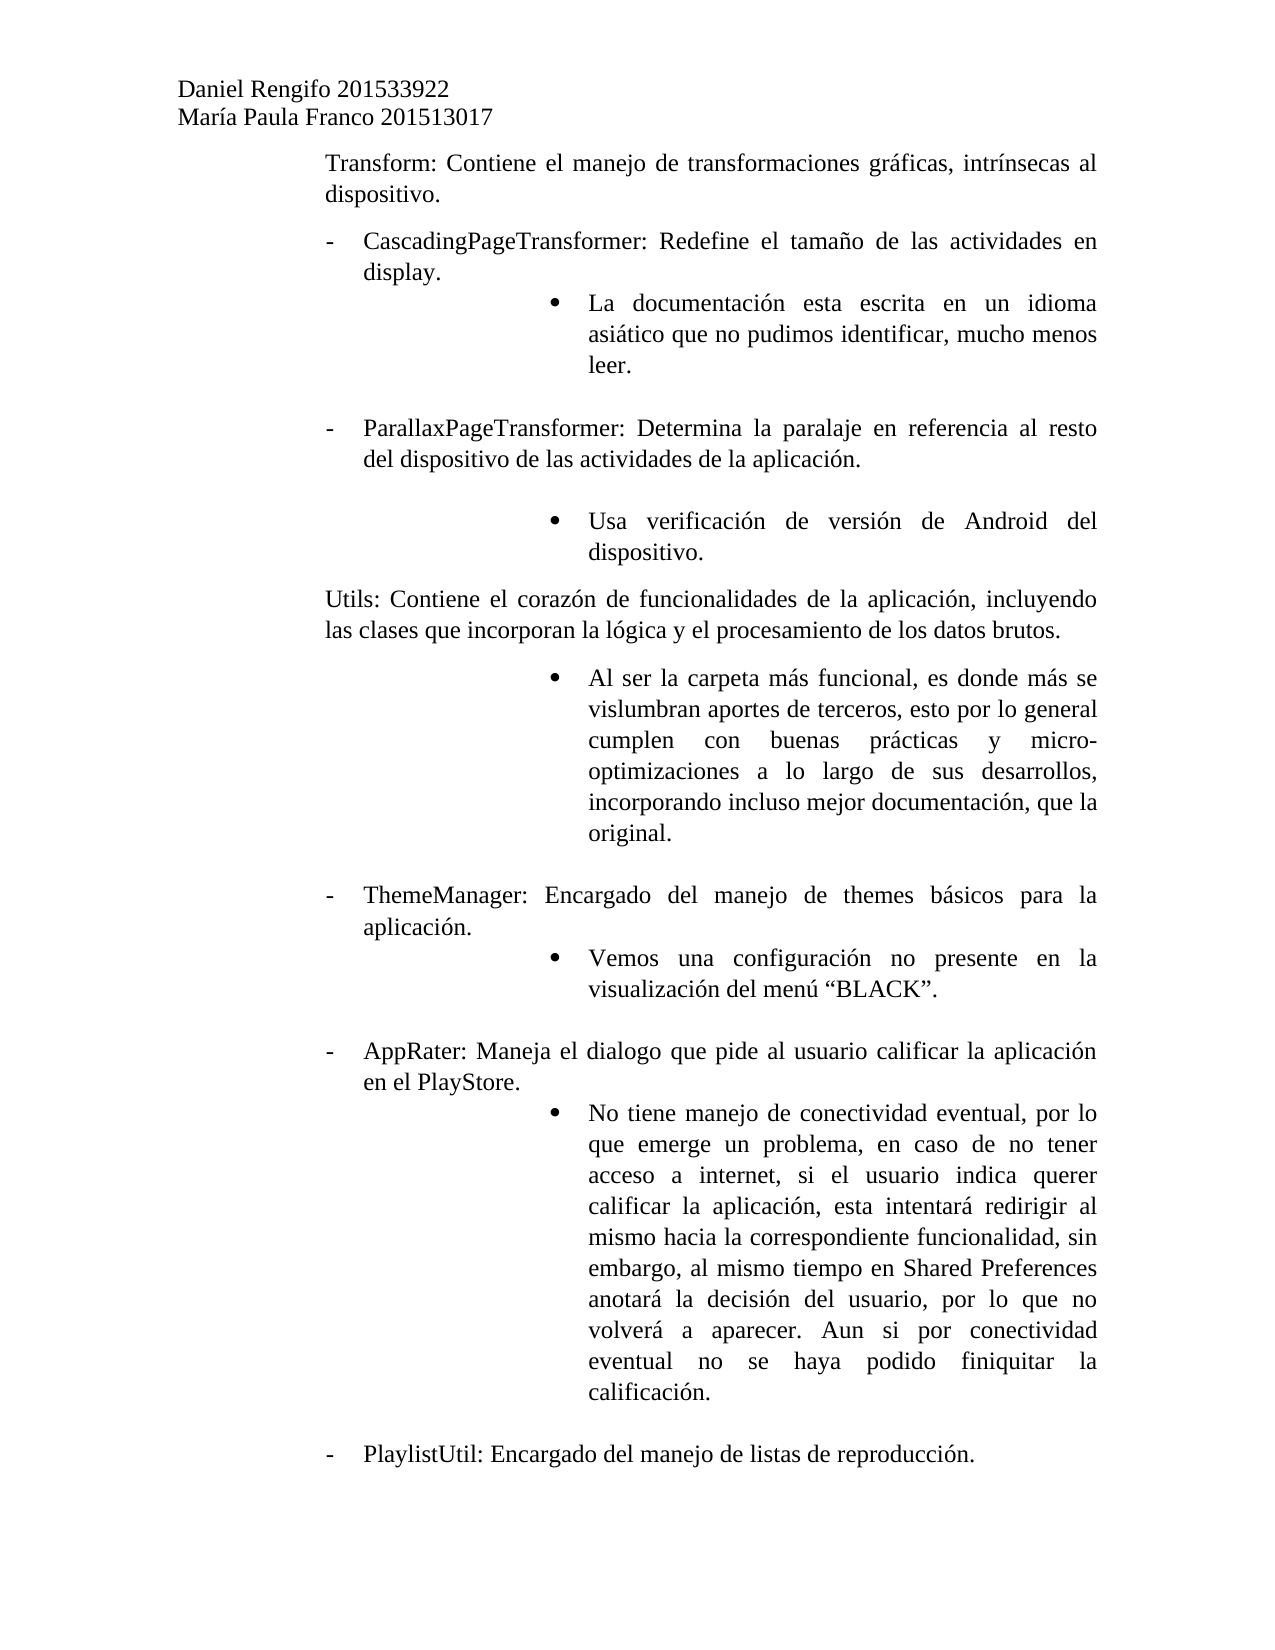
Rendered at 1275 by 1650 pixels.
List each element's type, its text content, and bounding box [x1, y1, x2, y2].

list Vemos una configuración no presente en la visualización del menú “BLACK”. [551, 943, 1098, 1002]
list ThemeManager: Encargado del manejo de themes básicos para la aplicación. [326, 881, 1098, 940]
list Al ser la carpeta más funcional, es donde más se vislumbran aportes de terceros, esto por lo general cumplen con buenas prácticas y micro-optimizaciones a lo largo de sus desarrollos, incorporando incluso mejor documentación, que la original. [551, 663, 1098, 847]
list CascadingPageTransformer: Redefine el tamaño de las actividades en display. [326, 226, 1098, 286]
list Usa verificación de versión de Android del dispositivo. [551, 506, 1098, 566]
list No tiene manejo de conectividad eventual, por lo que emerge un problema, en caso de no tener acceso a internet, si el usuario indica querer calificar la aplicación, esta intentará redirigir al mismo hacia la correspondiente funcionalidad, sin embargo, al mismo tiempo en Shared Preferences anotará la decisión del usuario, por lo que no volverá a aparecer. Aun si por conectividad eventual no se haya podido finiquitar la calificación. [551, 1098, 1098, 1406]
text Utils: Contiene el corazón de funcionalidades de la aplicación, incluyendo las clases que incorporan la lógica y el procesamiento de los datos brutos. [325, 584, 1098, 644]
list PlaylistUtil: Encargado del manejo de listas de reproducción. [326, 1439, 1098, 1468]
list ParallaxPageTransformer: Determina la paralaje en referencia al resto del dispositivo de las actividades de la aplicación. [326, 413, 1098, 472]
list La documentación esta escrita en un idioma asiático que no pudimos identificar, mucho menos leer. [551, 288, 1098, 379]
list AppRater: Maneja el dialogo que pide al usuario calificar la aplicación en el PlayStore. [326, 1036, 1098, 1096]
text Transform: Contiene el manejo de transformaciones gráficas, intrínsecas al dispositivo. [325, 148, 1098, 207]
